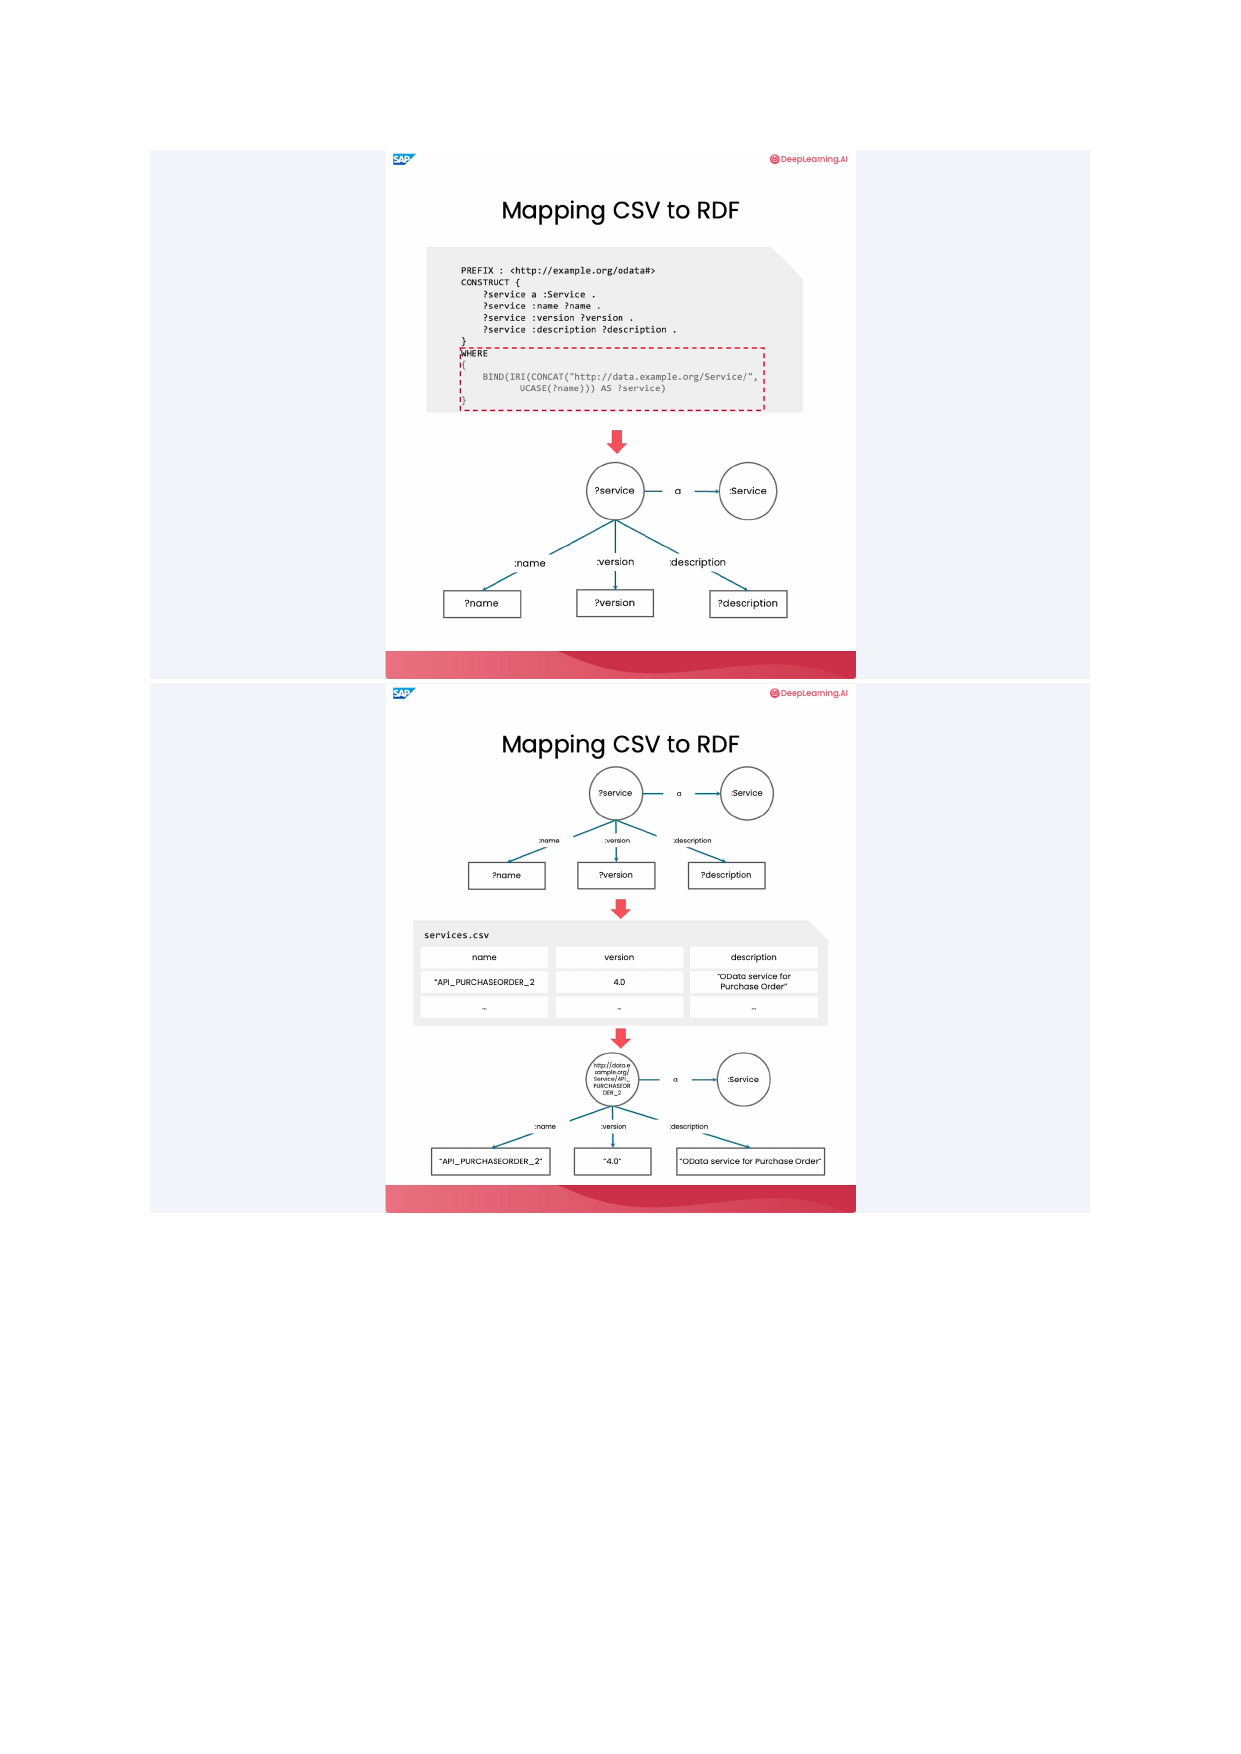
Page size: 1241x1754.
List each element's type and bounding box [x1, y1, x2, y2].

picture [150, 150, 1091, 679]
picture [150, 683, 1091, 1213]
